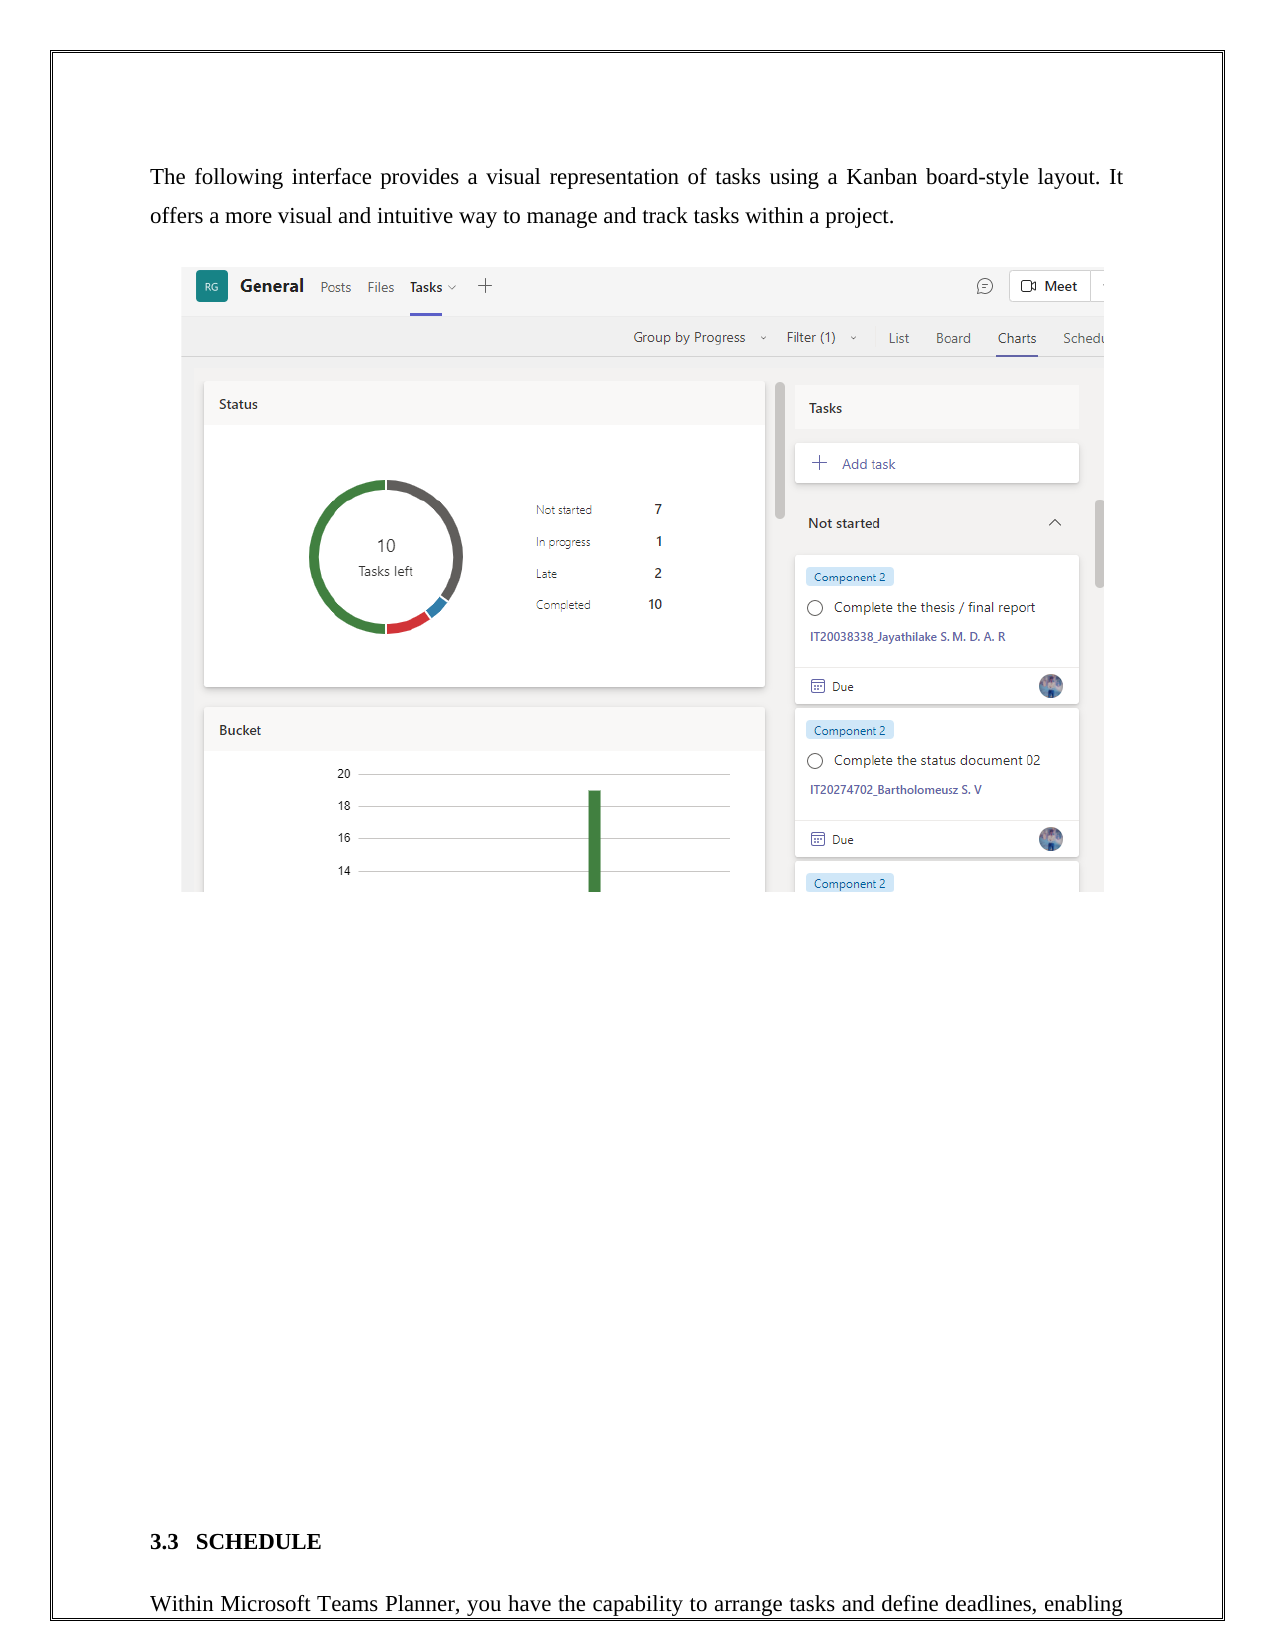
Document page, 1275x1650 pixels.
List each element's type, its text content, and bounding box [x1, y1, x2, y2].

subtitle 3.3 SCHEDULE [150, 1528, 1212, 1554]
text The following interface provides a visual representation of tasks using a Kanban board-style layout. It offers a more visual and intuitive way to manage and track tasks within a project. [150, 163, 1125, 229]
picture [181, 267, 1104, 892]
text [150, 1590, 1125, 1616]
